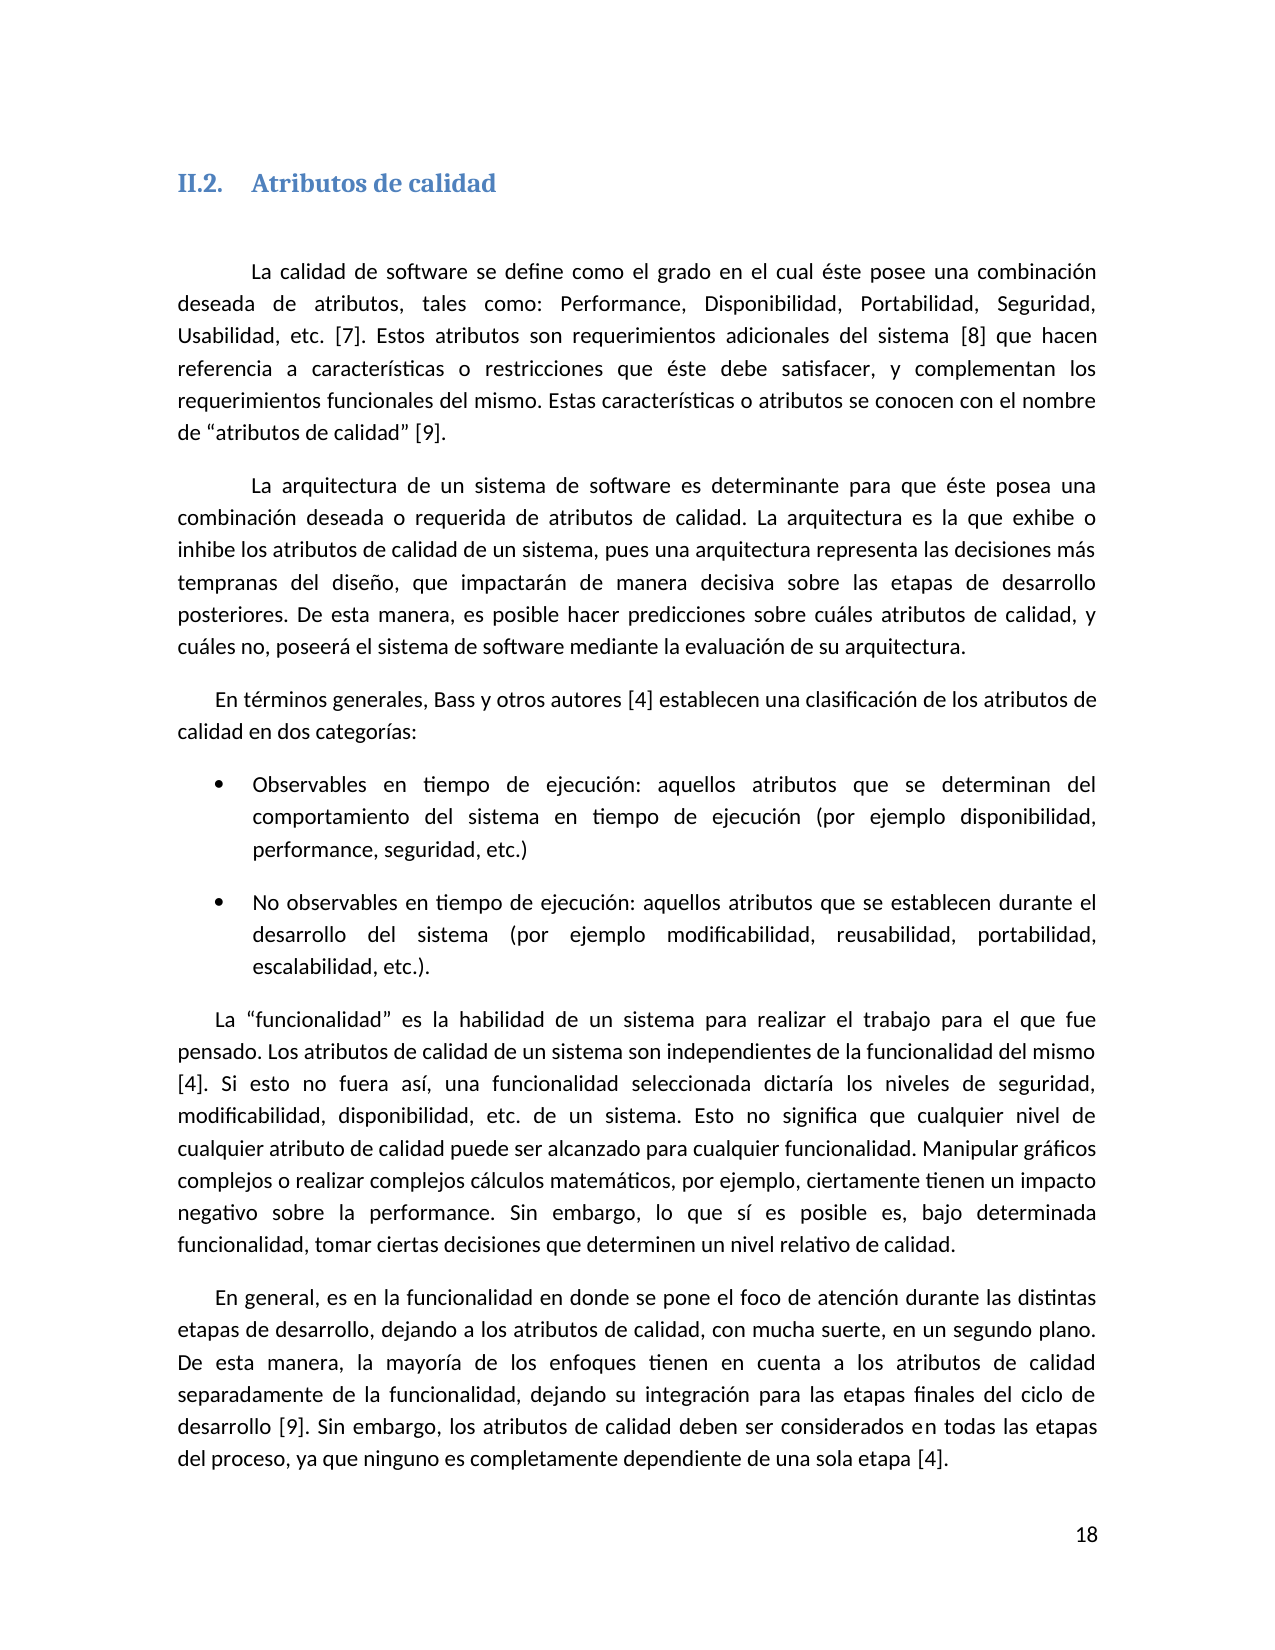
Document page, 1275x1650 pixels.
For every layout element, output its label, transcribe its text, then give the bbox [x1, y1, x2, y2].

text La arquitectura de un sistema de software es determinante para que éste posea una combinación deseada o requerida de atributos de calidad. La arquitectura es la que exhibe o inhibe los atributos de calidad de un sistema, pues una arquitectura representa las decisiones más tempranas del diseño, que impactarán de manera decisiva sobre las etapas de desarrollo posteriores. De esta manera, es posible hacer predicciones sobre cuáles atributos de calidad, y cuáles no, poseerá el sistema de software mediante la evaluación de su arquitectura. [177, 471, 1098, 660]
text La “funcionalidad” es la habilidad de un sistema para realizar el trabajo para el que fue pensado. Los atributos de calidad de un sistema son independientes de la funcionalidad del mismo . Si esto no fuera así, una funcionalidad seleccionada dictaría los niveles de seguridad, modificabilidad, disponibilidad, etc. de un sistema. Esto no significa que cualquier nivel de cualquier atributo de calidad puede ser alcanzado para cualquier funcionalidad. Manipular gráficos complejos o realizar complejos cálculos matemáticos, por ejemplo, ciertamente tienen un impacto negativo sobre la performance. Sin embargo, lo que sí es posible es, bajo determinada funcionalidad, tomar ciertas decisiones que determinen un nivel relativo de calidad. [177, 1005, 1098, 1258]
subtitle Atributos de calidad [177, 168, 1098, 199]
list Observables en tiempo de ejecución: aquellos atributos que se determinan del comportamiento del sistema en tiempo de ejecución (por ejemplo disponibilidad, performance, seguridad, etc.) [215, 770, 1098, 863]
text En términos generales, Bass y otros autores establecen una clasificación de los atributos de calidad en dos categorías: [177, 685, 1098, 745]
text En general, es en la funcionalidad en donde se pone el foco de atención durante las distintas etapas de desarrollo, dejando a los atributos de calidad, con mucha suerte, en un segundo plano. De esta manera, la mayoría de los enfoques tienen en cuenta a los atributos de calidad separadamente de la funcionalidad, dejando su integración para las etapas finales del ciclo de desarrollo . Sin embargo, los atributos de calidad deben ser considerados en todas las etapas del proceso, ya que ninguno es completamente dependiente de una sola etapa. [177, 1283, 1098, 1472]
list No observables en tiempo de ejecución: aquellos atributos que se establecen durante el desarrollo del sistema (por ejemplo modificabilidad, reusabilidad, portabilidad, escalabilidad, etc.). [215, 888, 1098, 980]
text La calidad de software se define como el grado en el cual éste posee una combinación deseada de atributos, tales como: Performance, Disponibilidad, Portabilidad, Seguridad, Usabilidad, etc. . Estos atributos son requerimientos adicionales del sistema que hacen referencia a características o restricciones que éste debe satisfacer, y complementan los requerimientos funcionales del mismo. Estas características o atributos se conocen con el nombre de “atributos de calidad” . [177, 257, 1098, 446]
